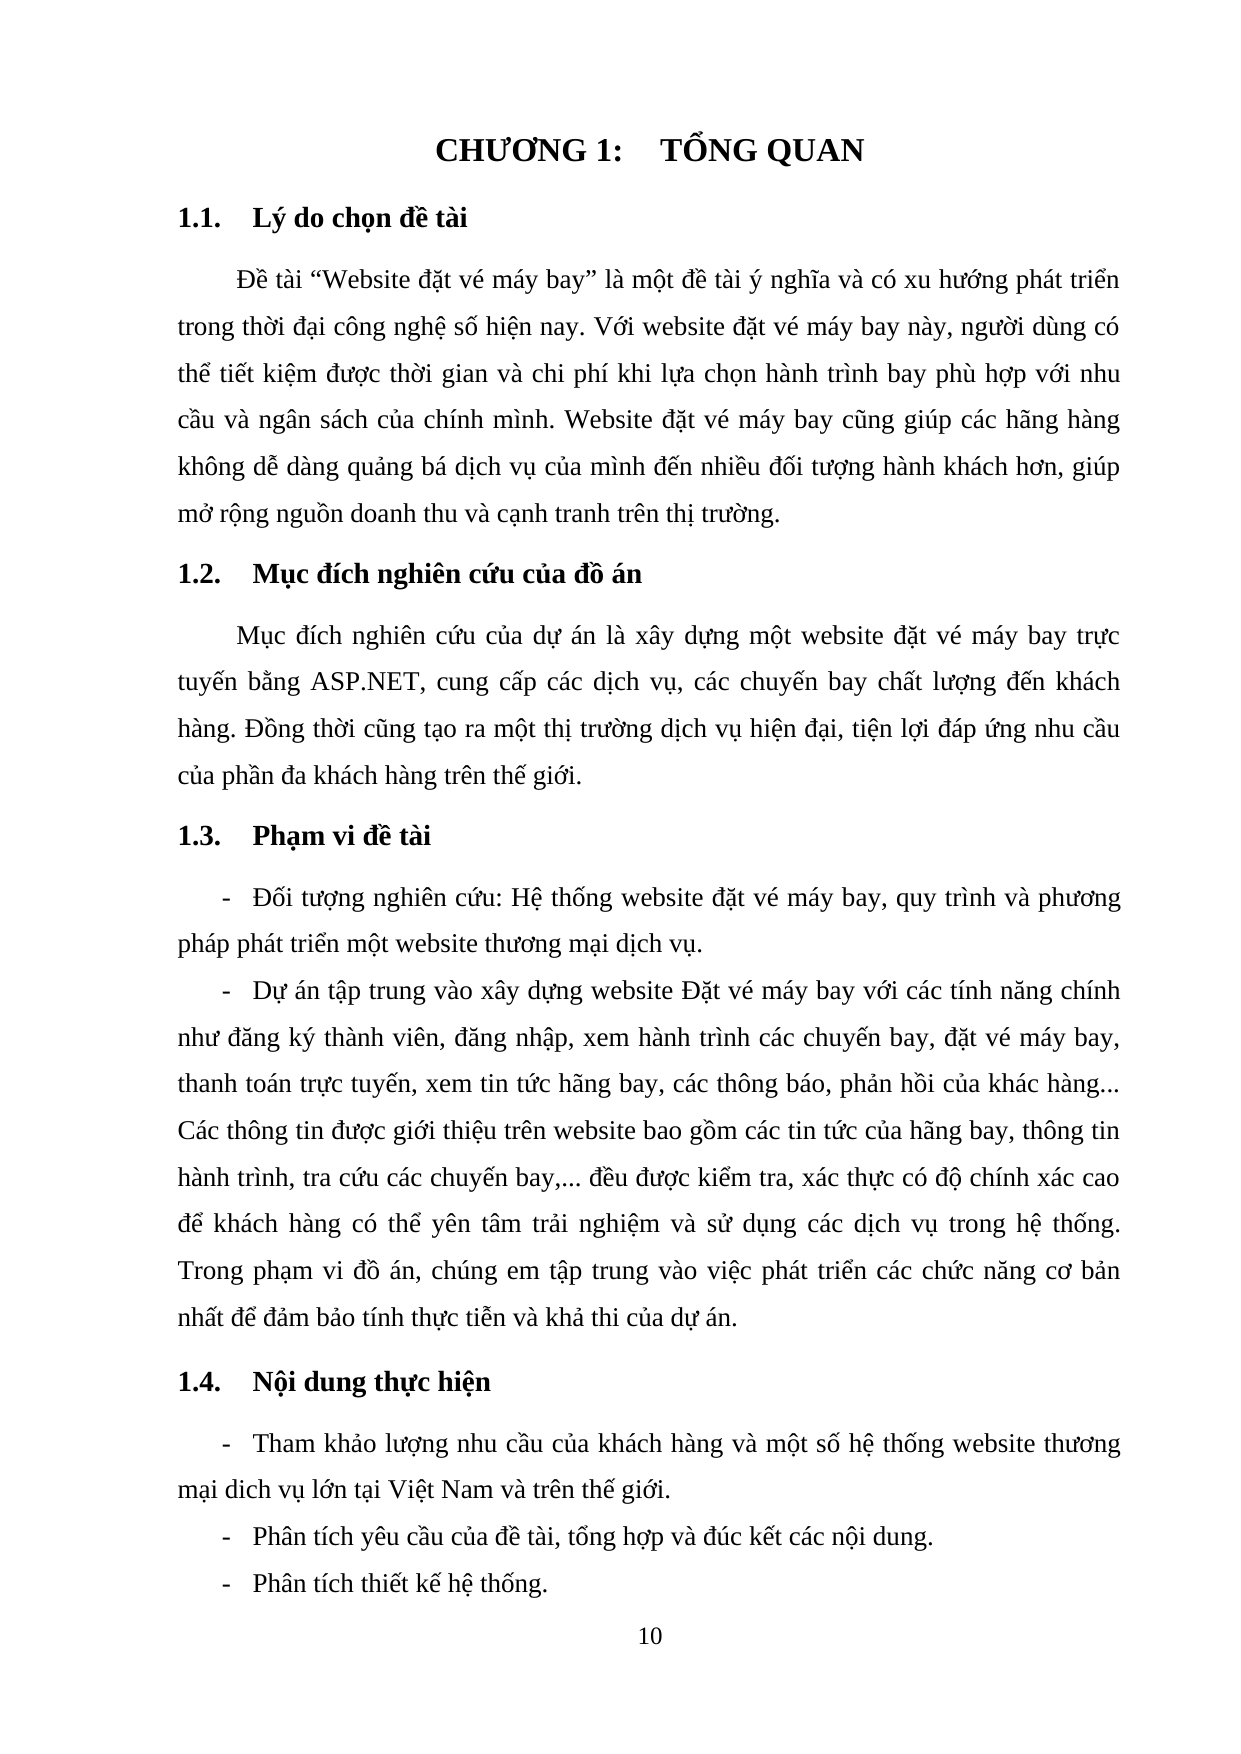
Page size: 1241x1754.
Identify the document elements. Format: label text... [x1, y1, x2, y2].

list Phân tích thiết kế hệ thống. [177, 1567, 1122, 1598]
list Đối tượng nghiên cứu: Hệ thống website đặt vé máy bay, quy trình và phương pháp phát triển một website thương mại dịch vụ. [177, 881, 1122, 958]
subtitle Phạm vi đề tài [177, 818, 1122, 851]
list Đề tài “Website đặt vé máy bay” là một đề tài ý nghĩa và có xu hướng phát triển trong thời đại công nghệ số hiện nay. Với website đặt vé máy bay này, người dùng có thể tiết kiệm được thời gian và chi phí khi lựa chọn hành trình bay phù hợp với nhu cầu và ngân sách của chính mình. Website đặt vé máy bay cũng giúp các hãng hàng không dễ dàng quảng bá dịch vụ của mình đến nhiều đối tượng hành khách hơn, giúp mở rộng nguồn doanh thu và cạnh tranh trên thị trường. [177, 263, 1122, 528]
subtitle Lý do chọn đề tài [177, 201, 1122, 234]
list Mục đích nghiên cứu của dự án là xây dựng một website đặt vé máy bay trực tuyến bằng ASP.NET, cung cấp các dịch vụ, các chuyến bay chất lượng đến khách hàng. Đồng thời cũng tạo ra một thị trường dịch vụ hiện đại, tiện lợi đáp ứng nhu cầu của phần đa khách hàng trên thế giới. [177, 619, 1122, 790]
list Dự án tập trung vào xây dựng website Đặt vé máy bay với các tính năng chính như đăng ký thành viên, đăng nhập, xem hành trình các chuyến bay, đặt vé máy bay, thanh toán trực tuyến, xem tin tức hãng bay, các thông báo, phản hồi của khác hàng... Các thông tin được giới thiệu trên website bao gồm các tin tức của hãng bay, thông tin hành trình, tra cứu các chuyến bay,... đều được kiểm tra, xác thực có độ chính xác cao để khách hàng có thể yên tâm trải nghiệm và sử dụng các dịch vụ trong hệ thống. Trong phạm vi đồ án, chúng em tập trung vào việc phát triển các chức năng cơ bản nhất để đảm bảo tính thực tiễn và khả thi của dự án. [177, 974, 1122, 1332]
subtitle TỔNG QUAN [177, 131, 1122, 169]
list Phân tích yêu cầu của đề tài, tổng hợp và đúc kết các nội dung. [177, 1520, 1122, 1551]
list Tham khảo lượng nhu cầu của khách hàng và một số hệ thống website thương mại dich vụ lớn tại Việt Nam và trên thế giới. [177, 1427, 1122, 1505]
subtitle Mục đích nghiên cứu của đồ án [177, 556, 1122, 589]
subtitle Nội dung thực hiện [177, 1364, 1122, 1398]
